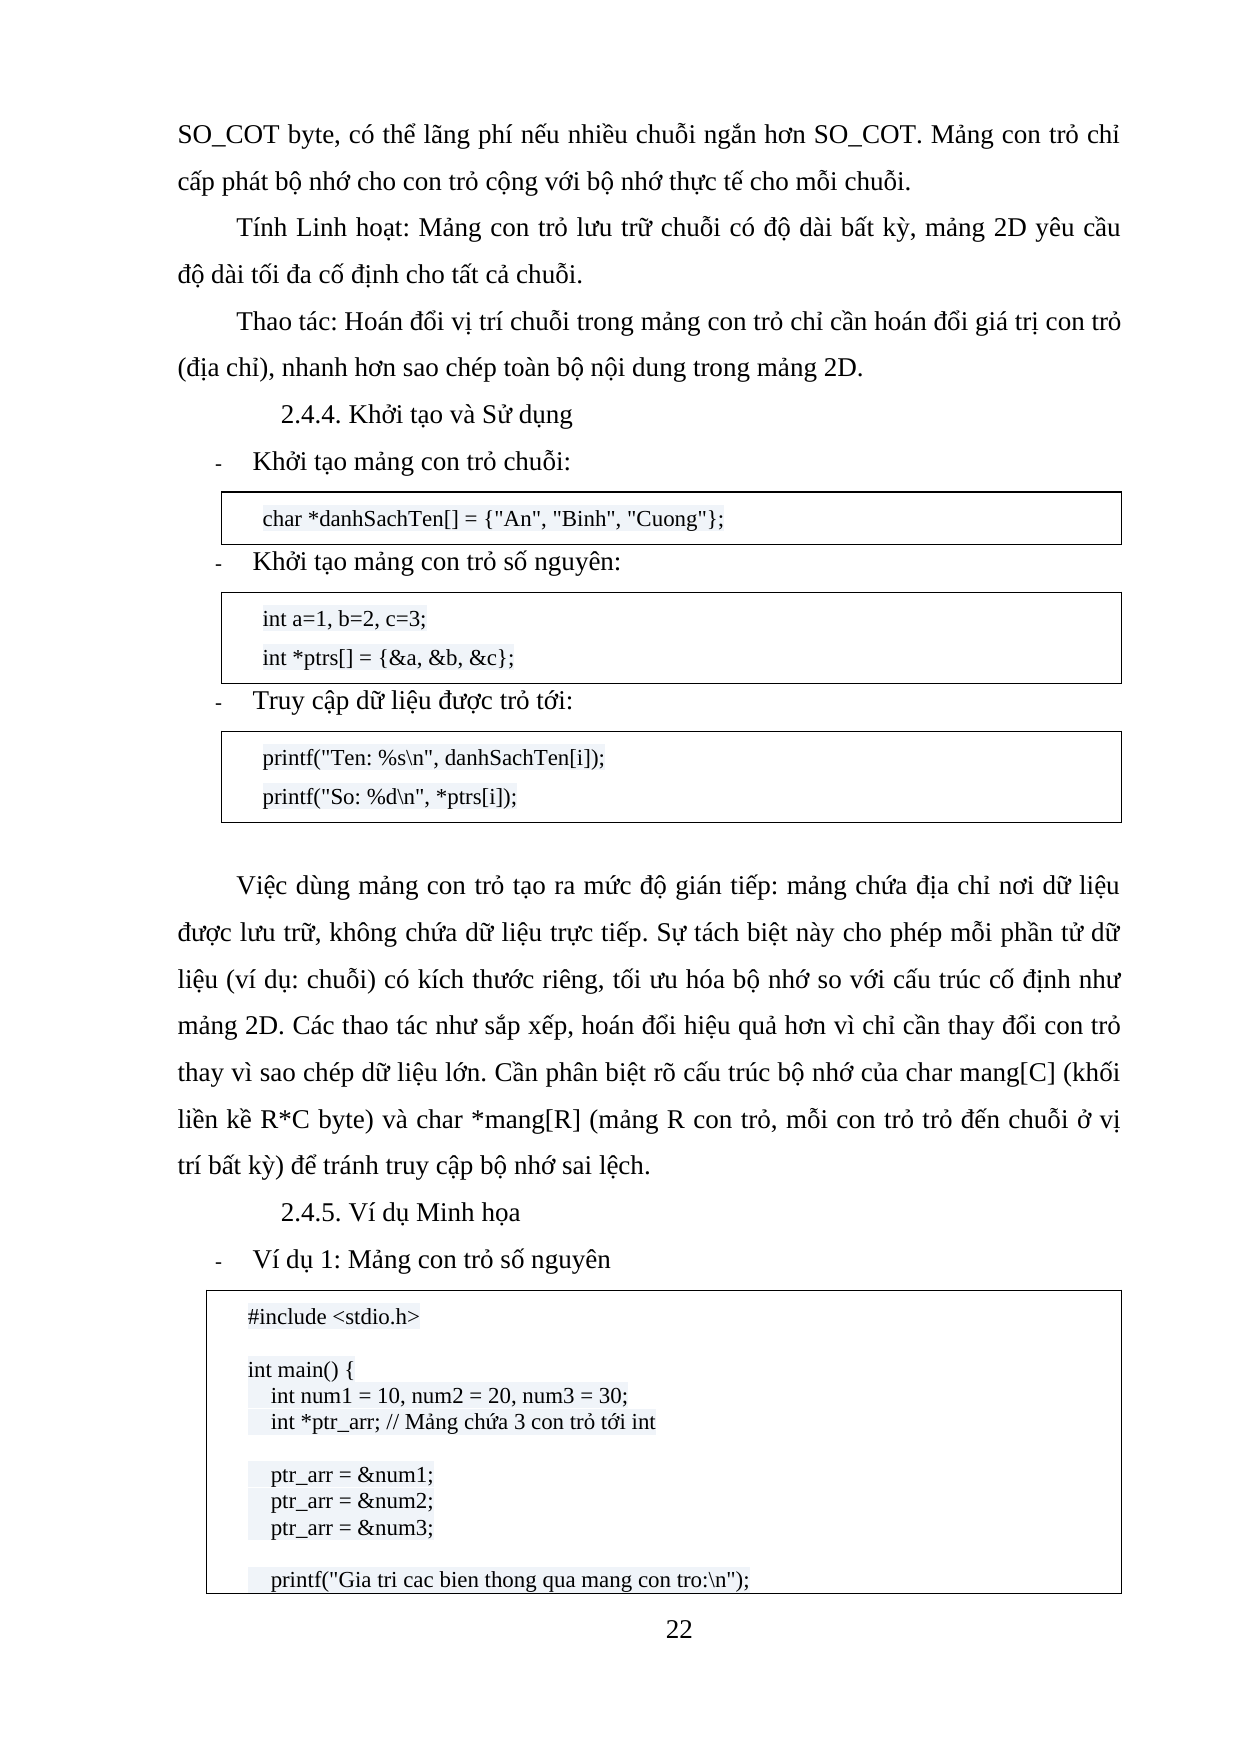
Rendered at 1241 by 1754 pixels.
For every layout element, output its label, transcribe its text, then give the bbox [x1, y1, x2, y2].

table_header printf("Ten: %s\n", danhSachTen[i]); printf("So: %d\n", *ptrs[i]); [222, 732, 1121, 822]
table_header char *danhSachTen[] = {"An", "Binh", "Cuong"}; [222, 493, 1121, 544]
text Tính Linh hoạt: Mảng con trỏ lưu trữ chuỗi có độ dài bất kỳ, mảng 2D yêu cầu độ dài tối đa cố định cho tất cả chuỗi. [177, 211, 1122, 289]
text Thao tác: Hoán đổi vị trí chuỗi trong mảng con trỏ chỉ cần hoán đổi giá trị con trỏ (địa chỉ), nhanh hơn sao chép toàn bộ nội dung trong mảng 2D. [177, 305, 1122, 383]
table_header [207, 1291, 1121, 1593]
list Khởi tạo mảng con trỏ chuỗi: [215, 445, 1122, 476]
text Việc dùng mảng con trỏ tạo ra mức độ gián tiếp: mảng chứa địa chỉ nơi dữ liệu được lưu trữ, không chứa dữ liệu trực tiếp. Sự tách biệt này cho phép mỗi phần tử dữ liệu (ví dụ: chuỗi) có kích thước riêng, tối ưu hóa bộ nhớ so với cấu trúc cố định như mảng 2D. Các thao tác như sắp xếp, hoán đổi hiệu quả hơn vì chỉ cần thay đổi con trỏ thay vì sao chép dữ liệu lớn. Cần phân biệt rõ cấu trúc bộ nhớ của char mang[C] (khối liền kề R*C byte) và char *mang[R] (mảng R con trỏ, mỗi con trỏ trỏ đến chuỗi ở vị trí bất kỳ) để tránh truy cập bộ nhớ sai lệch. [177, 869, 1122, 1181]
list Khởi tạo mảng con trỏ số nguyên: [215, 545, 1122, 576]
subtitle 2.4.5. Ví dụ Minh họa [221, 1196, 1122, 1227]
table_header int a=1, b=2, c=3; int *ptrs[] = {&a, &b, &c}; [222, 593, 1121, 683]
list Ví dụ 1: Mảng con trỏ số nguyên [215, 1243, 1122, 1274]
list Truy cập dữ liệu được trỏ tới: [215, 684, 1122, 715]
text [177, 118, 1122, 196]
subtitle 2.4.4. Khởi tạo và Sử dụng [221, 398, 1122, 429]
